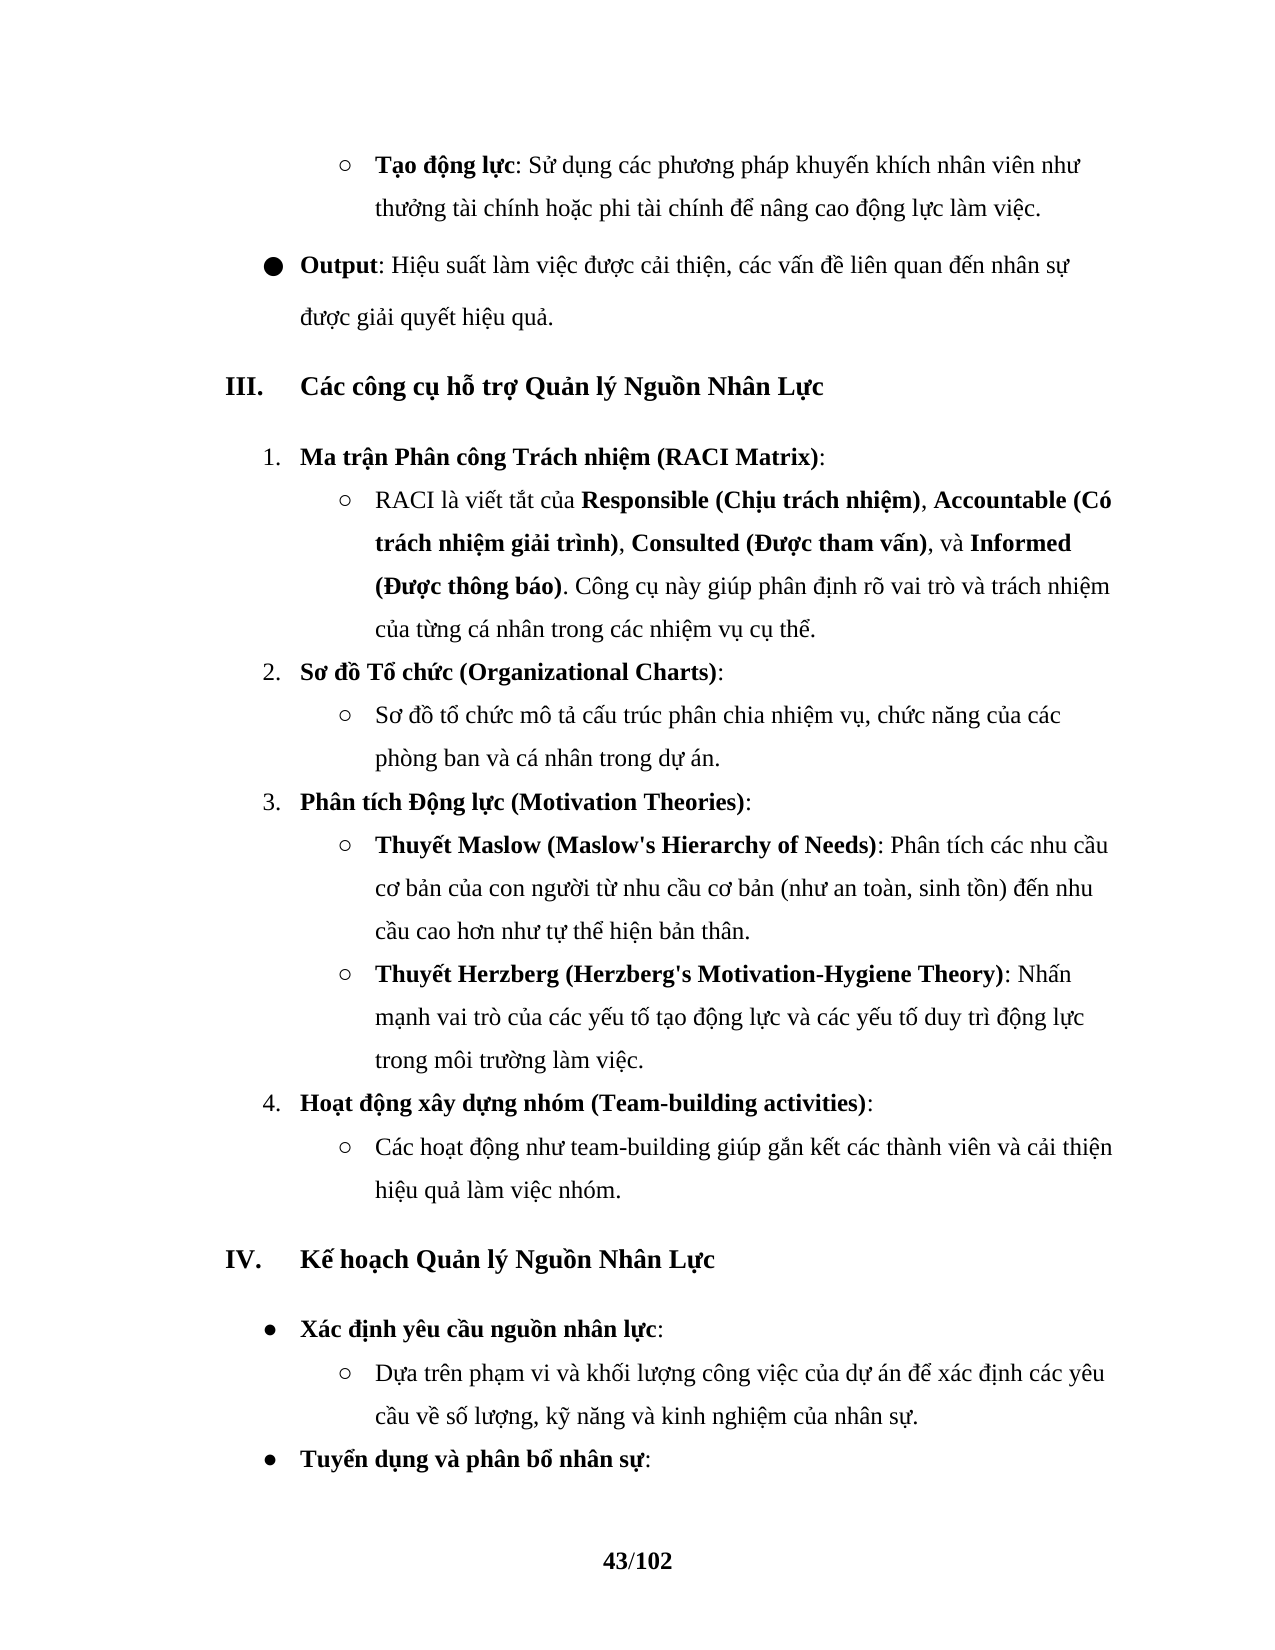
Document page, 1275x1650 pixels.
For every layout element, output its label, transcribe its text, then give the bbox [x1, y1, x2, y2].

list Các hoạt động như team-building giúp gắn kết các thành viên và cải thiện hiệu quả làm việc nhóm. [337, 1132, 1125, 1203]
subtitle Các công cụ hỗ trợ Quản lý Nguồn Nhân Lực [225, 370, 1125, 401]
list Xác định yêu cầu nguồn nhân lực: [262, 1314, 1125, 1343]
list Hoạt động xây dựng nhóm (Team-building activities): [262, 1088, 1125, 1117]
list Thuyết Herzberg (Herzberg's Motivation-Hygiene Theory): Nhấn mạnh vai trò của các yếu tố tạo động lực và các yếu tố duy trì động lực trong môi trường làm việc. [337, 959, 1125, 1074]
list Thuyết Maslow (Maslow's Hierarchy of Needs): Phân tích các nhu cầu cơ bản của con người từ nhu cầu cơ bản (như an toàn, sinh tồn) đến nhu cầu cao hơn như tự thể hiện bản thân. [337, 830, 1125, 945]
list Tạo động lực: Sử dụng các phương pháp khuyến khích nhân viên như thưởng tài chính hoặc phi tài chính để nâng cao động lực làm việc. [337, 150, 1125, 222]
list RACI là viết tắt của Responsible (Chịu trách nhiệm), Accountable (Có trách nhiệm giải trình), Consulted (Được tham vấn), và Informed (Được thông báo). Công cụ này giúp phân định rõ vai trò và trách nhiệm của từng cá nhân trong các nhiệm vụ cụ thể. [337, 485, 1125, 643]
list Tuyển dụng và phân bổ nhân sự: [262, 1444, 1125, 1473]
subtitle Kế hoạch Quản lý Nguồn Nhân Lực [225, 1243, 1125, 1274]
list Output: Hiệu suất làm việc được cải thiện, các vấn đề liên quan đến nhân sự được giải quyết hiệu quả. [262, 236, 1125, 331]
list Sơ đồ Tổ chức (Organizational Charts): [262, 657, 1125, 686]
list Ma trận Phân công Trách nhiệm (RACI Matrix): [262, 442, 1125, 470]
list Sơ đồ tổ chức mô tả cấu trúc phân chia nhiệm vụ, chức năng của các phòng ban và cá nhân trong dự án. [337, 700, 1125, 772]
list Dựa trên phạm vi và khối lượng công việc của dự án để xác định các yêu cầu về số lượng, kỹ năng và kinh nghiệm của nhân sự. [337, 1358, 1125, 1429]
list Phân tích Động lực (Motivation Theories): [262, 787, 1125, 815]
